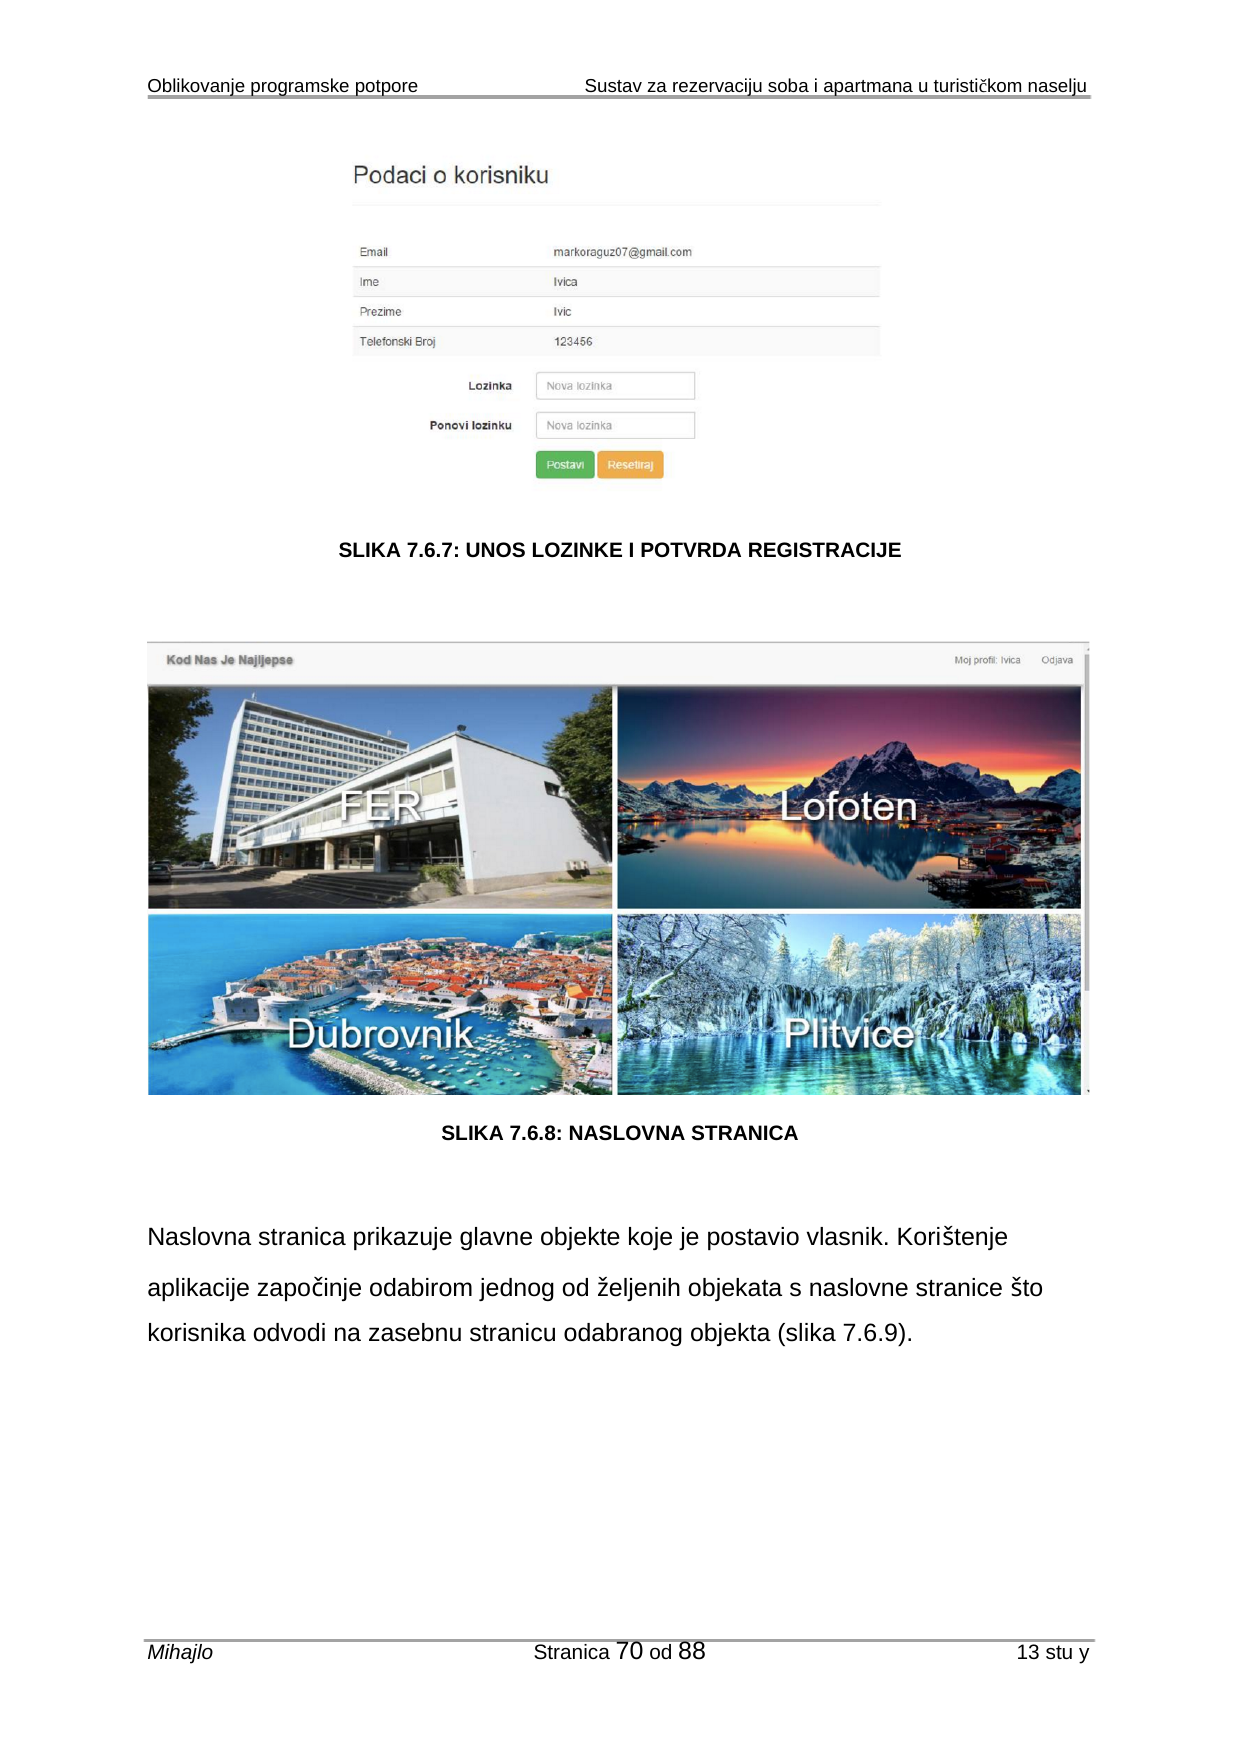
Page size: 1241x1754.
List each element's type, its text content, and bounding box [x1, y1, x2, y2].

picture [147, 95, 1092, 99]
picture [147, 147, 1093, 511]
text Slika 7.6.8: Naslovna stranica [147, 1121, 1093, 1145]
text Naslovna stranica prikazuje glavne objekte koje je postavio vlasnik. Korištenje aplikacije započinje odabirom jednog od željenih objekata s naslovne stranice što korisnika odvodi na zasebnu stranicu odabranog objekta (slika 7.6.9). [147, 1218, 1093, 1346]
text Slika 7.6.7: Unos lozinke i potvrda registracije [147, 537, 1093, 561]
picture [147, 641, 1090, 1095]
